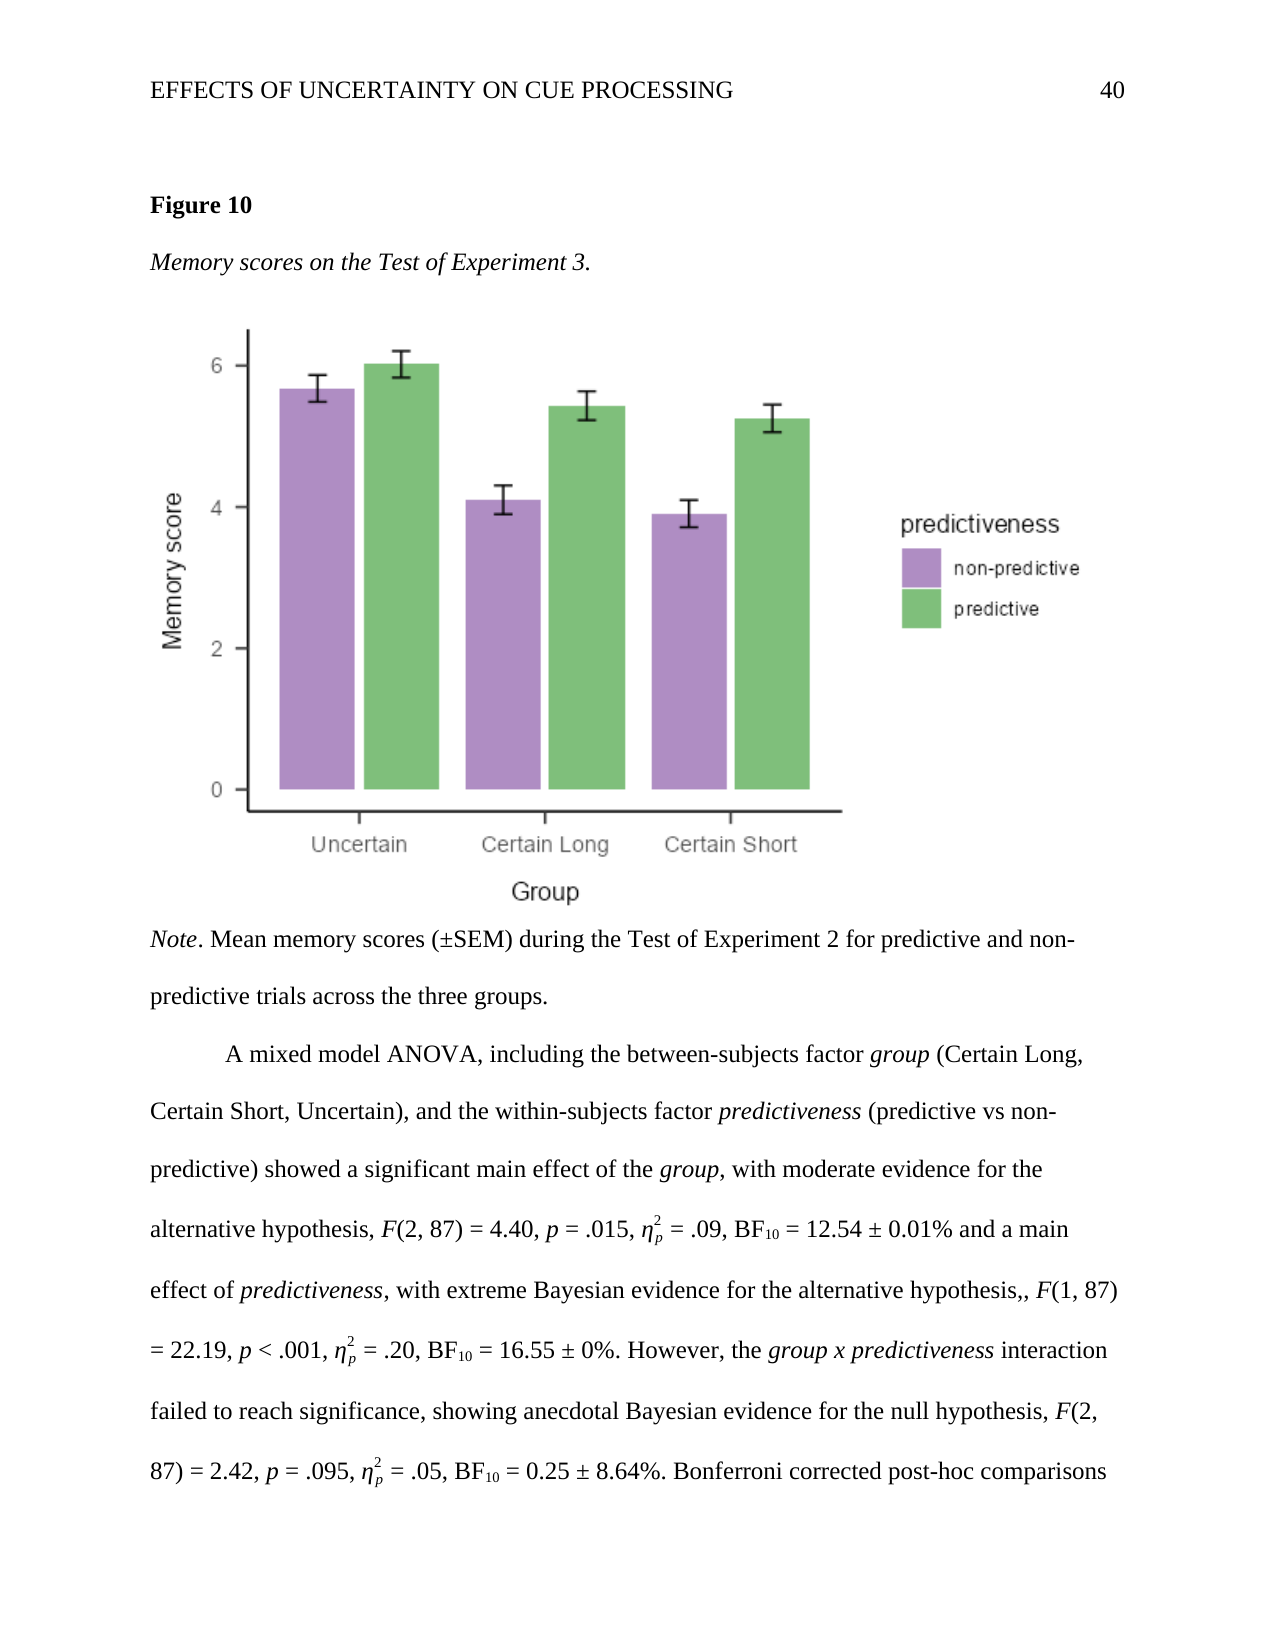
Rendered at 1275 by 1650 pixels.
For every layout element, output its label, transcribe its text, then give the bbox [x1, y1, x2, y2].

text Note. Mean memory scores (±SEM) during the Test of Experiment 2 for predictive and non-predictive trials across the three groups. [150, 924, 1125, 1010]
picture [150, 317, 1125, 918]
text Memory scores on the Test of Experiment 3. [150, 247, 1125, 276]
title Figure 10 [150, 190, 1125, 219]
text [150, 1039, 1125, 1488]
